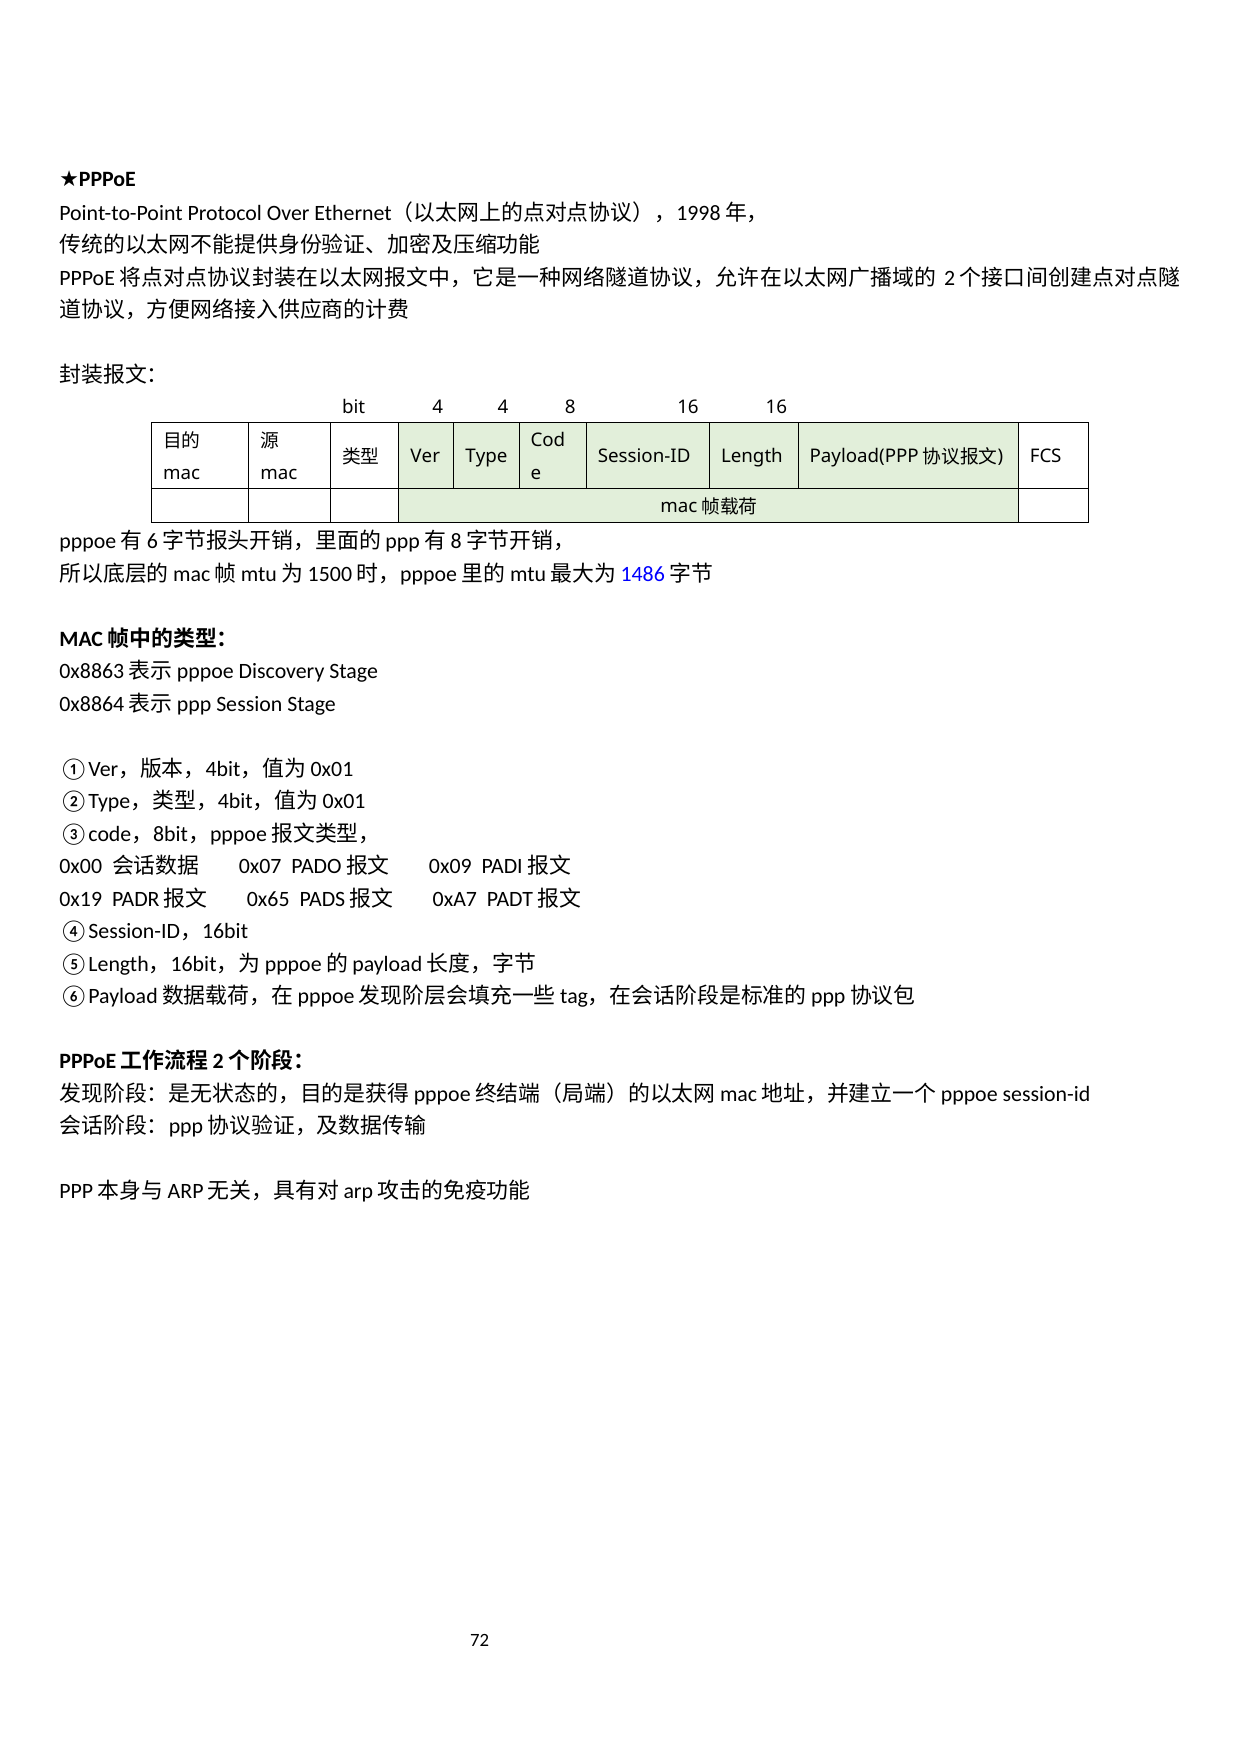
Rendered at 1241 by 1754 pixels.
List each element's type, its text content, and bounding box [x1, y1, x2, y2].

text 0x00 会话数据 0x07 PADO报文 0x09 PADI报文 [59, 848, 1181, 880]
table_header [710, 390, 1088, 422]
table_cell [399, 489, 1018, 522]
text 传统的以太网不能提供身份验证、加密及压缩功能 [59, 227, 1181, 259]
text PPPoE将点对点协议封装在以太网报文中，它是一种网络隧道协议，允许在以太网广播域的2个接口间创建点对点隧道协议，方便网络接入供应商的计费 [59, 259, 1181, 324]
text ⑥Payload数据载荷，在pppoe发现阶层会填充一些tag，在会话阶段是标准的ppp协议包 [59, 978, 1181, 1010]
text ②Type，类型，4bit，值为0x01 [59, 783, 1181, 815]
text MAC帧中的类型： [59, 620, 1181, 653]
text 所以底层的mac帧mtu为1500时，pppoe里的 mtu最大为1486字节 [59, 555, 1181, 588]
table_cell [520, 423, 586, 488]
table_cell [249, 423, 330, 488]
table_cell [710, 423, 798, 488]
text 0x8864表示ppp Session Stage [59, 685, 1181, 718]
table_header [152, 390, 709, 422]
text 0x8863表示pppoe Discovery Stage [59, 653, 1181, 685]
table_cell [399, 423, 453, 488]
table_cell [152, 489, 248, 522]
text 发现阶段：是无状态的，目的是获得pppoe终结端（局端）的以太网mac地址，并建立一个pppoe session-id [59, 1075, 1181, 1108]
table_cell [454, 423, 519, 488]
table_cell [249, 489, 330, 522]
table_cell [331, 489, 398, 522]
text ①Ver，版本，4bit，值为0x01 [59, 750, 1181, 783]
text Point-to-Point Protocol Over Ethernet（以太网上的点对点协议），1998年， [59, 194, 1181, 227]
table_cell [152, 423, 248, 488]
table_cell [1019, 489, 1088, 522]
text ③code，8bit，pppoe报文类型， [59, 815, 1181, 848]
text ⑤Length，16bit，为pppoe的payload长度，字节 [59, 945, 1181, 978]
text pppoe有6字节报头开销，里面的ppp有8字节开销， [59, 523, 1181, 555]
text ★PPPoE [59, 162, 1181, 194]
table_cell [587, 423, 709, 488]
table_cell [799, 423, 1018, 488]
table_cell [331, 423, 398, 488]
text PPPoE工作流程2个阶段： [59, 1043, 1181, 1075]
text PPP本身与ARP无关，具有对arp攻击的免疫功能 [59, 1173, 1181, 1205]
text 封装报文： [59, 357, 1181, 389]
text ④Session-ID，16bit [59, 913, 1181, 945]
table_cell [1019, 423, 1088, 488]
text 0x19 PADR报文 0x65 PADS报文 0xA7 PADT报文 [59, 880, 1181, 913]
text 会话阶段：ppp协议验证，及数据传输 [59, 1108, 1181, 1140]
